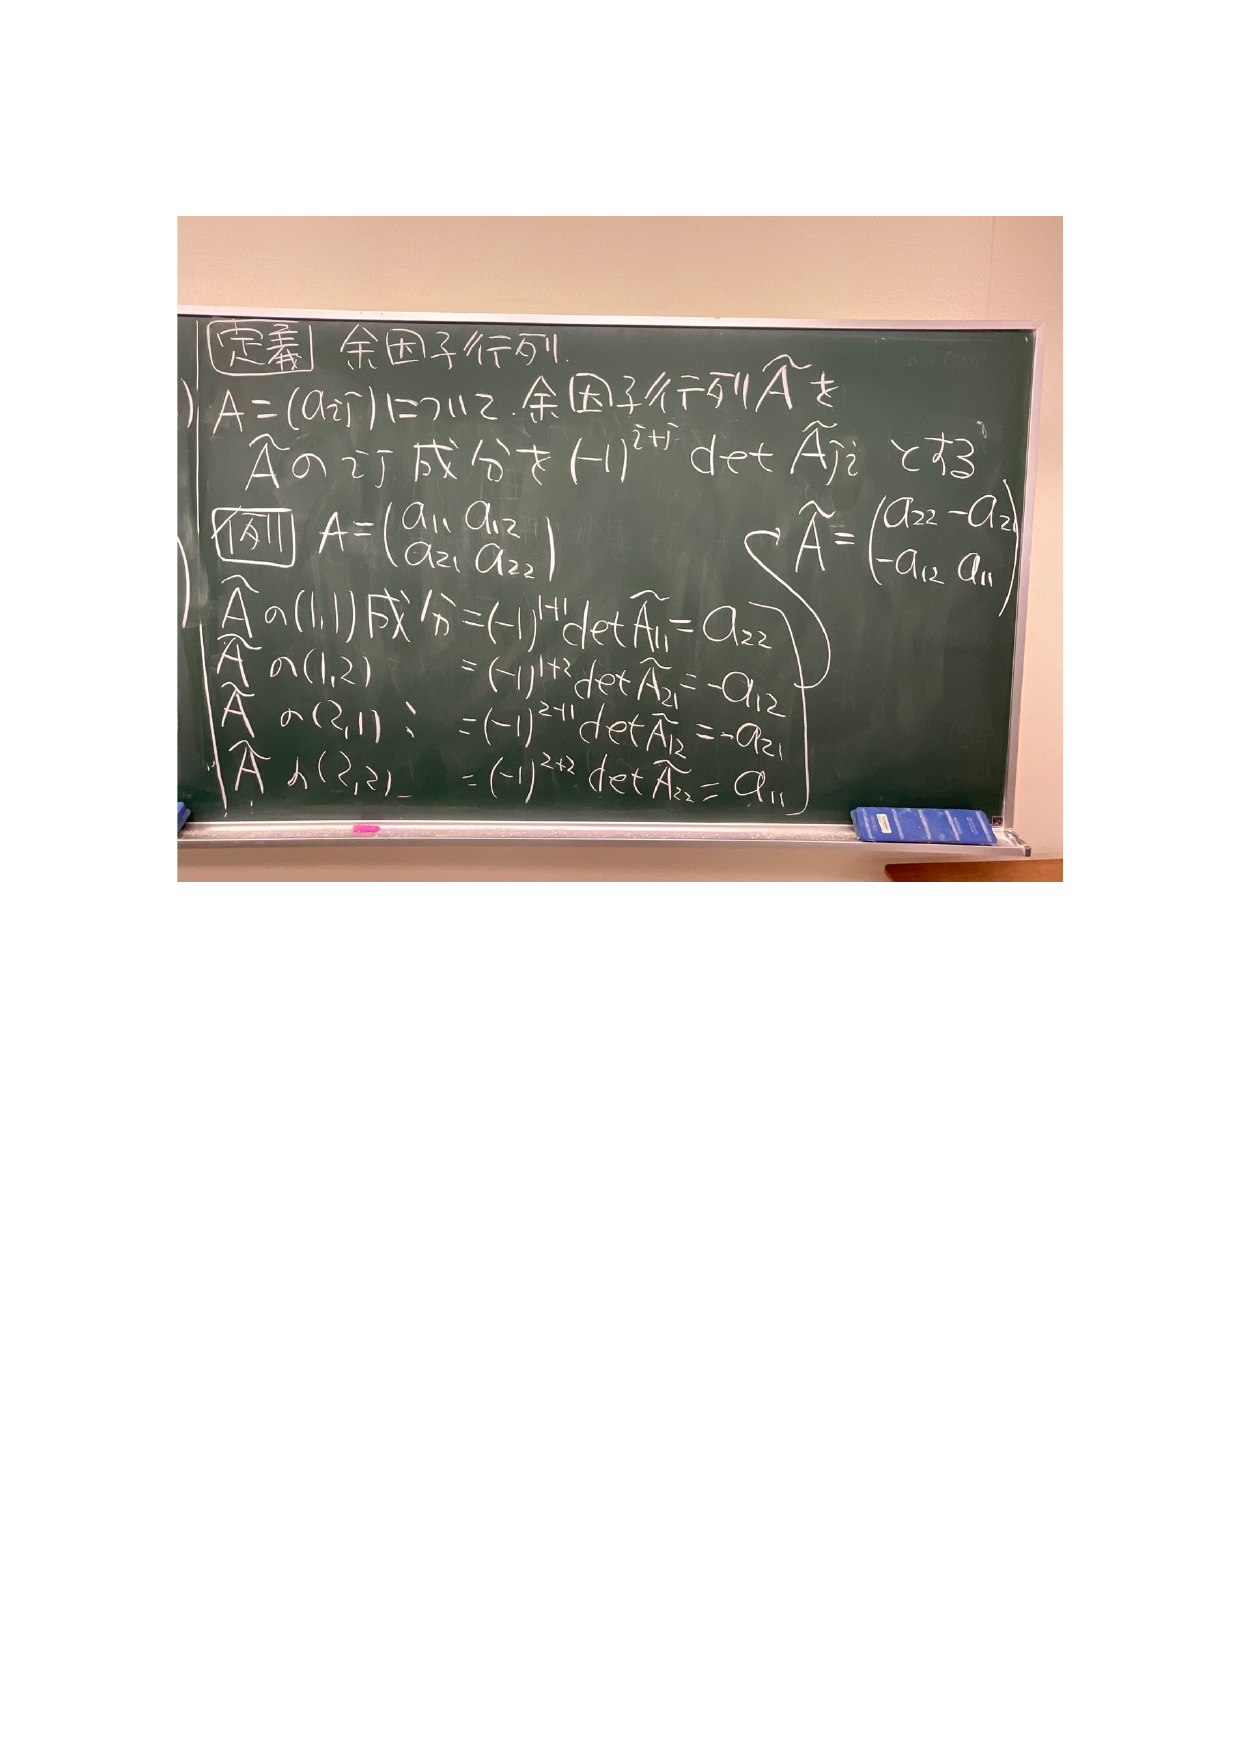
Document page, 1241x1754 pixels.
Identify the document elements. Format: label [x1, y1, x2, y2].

picture [177, 216, 1063, 882]
